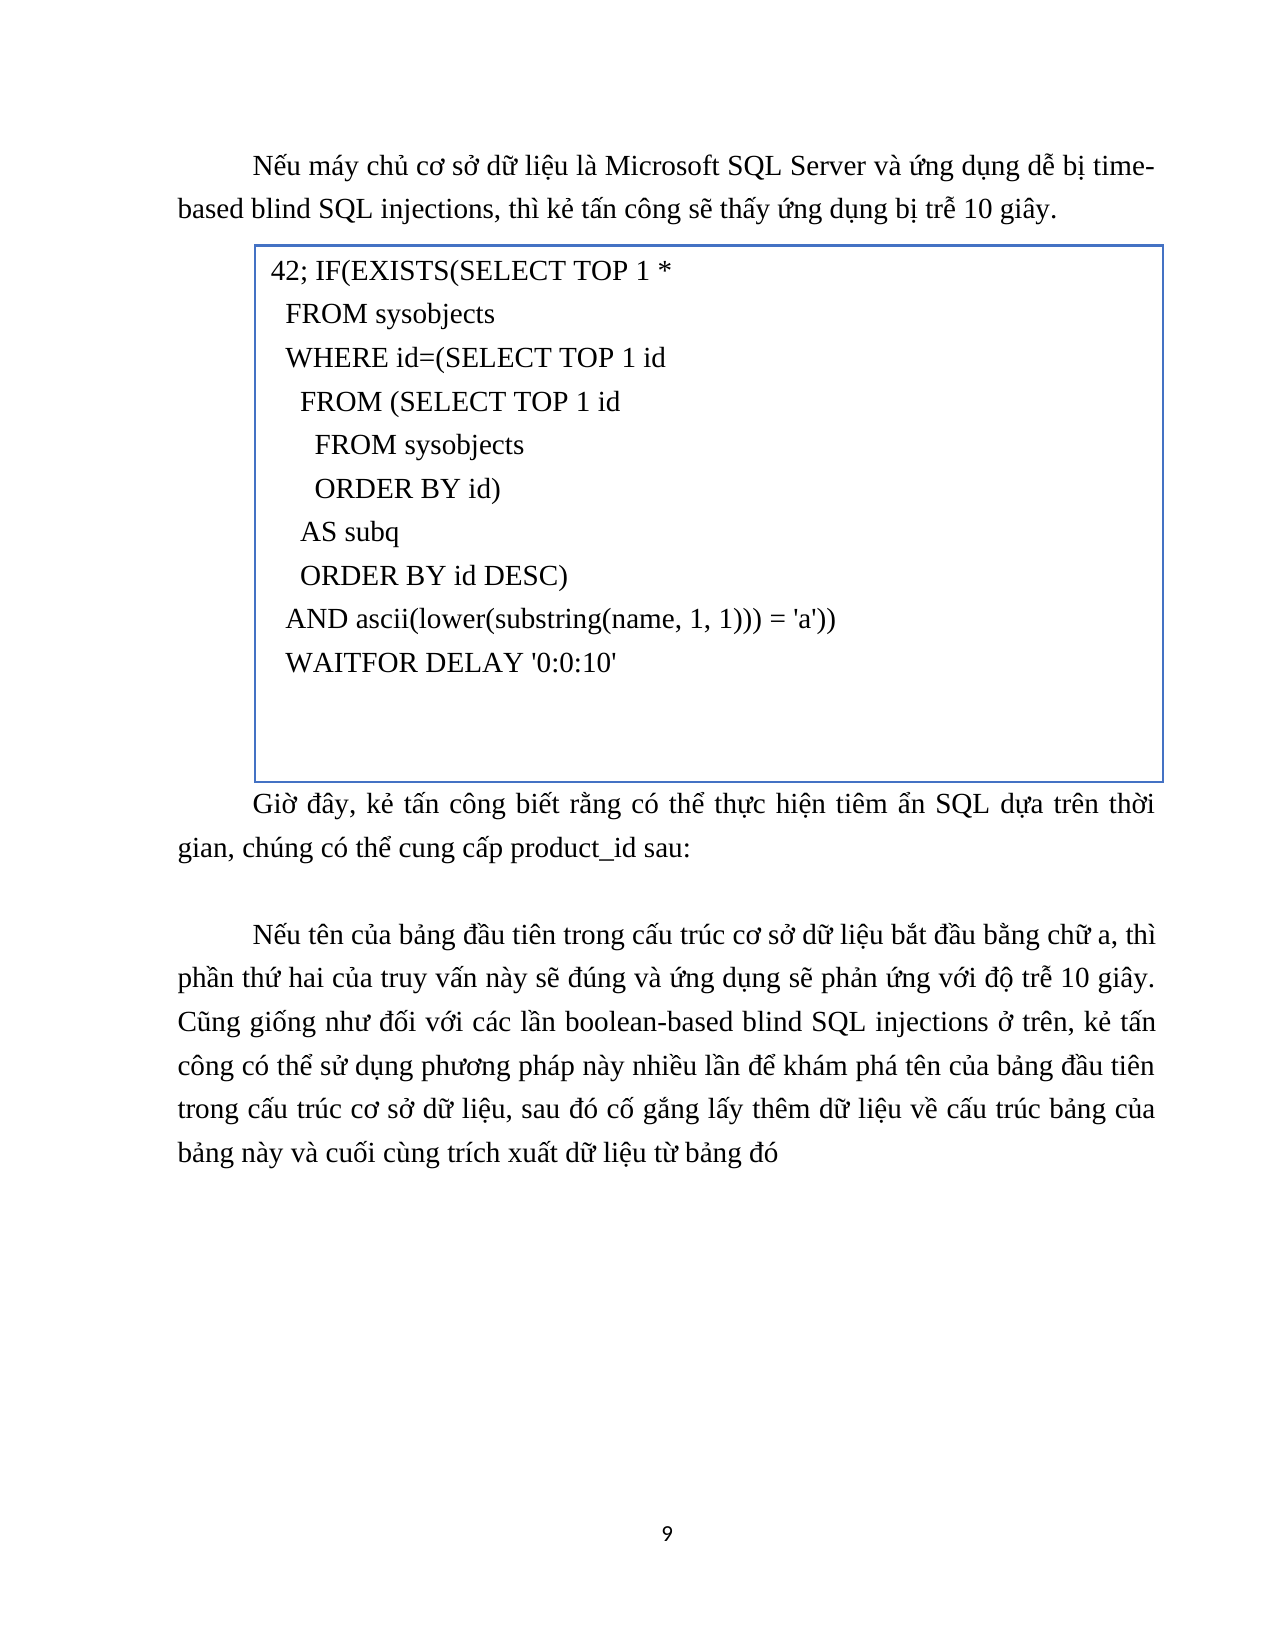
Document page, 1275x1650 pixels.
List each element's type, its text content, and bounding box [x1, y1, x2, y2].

text Nếu tên của bảng đầu tiên trong cấu trúc cơ sở dữ liệu bắt đầu bằng chữ a, thì phần thứ hai của truy vấn này sẽ đúng và ứng dụng sẽ phản ứng với độ trễ 10 giây. Cũng giống như đối với các lần boolean-based blind SQL injections ở trên, kẻ tấn công có thể sử dụng phương pháp này nhiều lần để khám phá tên của bảng đầu tiên trong cấu trúc cơ sở dữ liệu, sau đó cố gắng lấy thêm dữ liệu về cấu trúc bảng của bảng này và cuối cùng trích xuất dữ liệu từ bảng đó [177, 917, 1157, 1168]
text Nếu máy chủ cơ sở dữ liệu là Microsoft SQL Server và ứng dụng dễ bị time-based blind SQL injections, thì kẻ tấn công sẽ thấy ứng dụng bị trễ 10 giây. Giờ đây, kẻ tấn công biết rằng có thể thực hiện tiêm ẩn SQL dựa trên thời gian, chúng có thể cung cấp product_id sau: [177, 148, 1157, 863]
